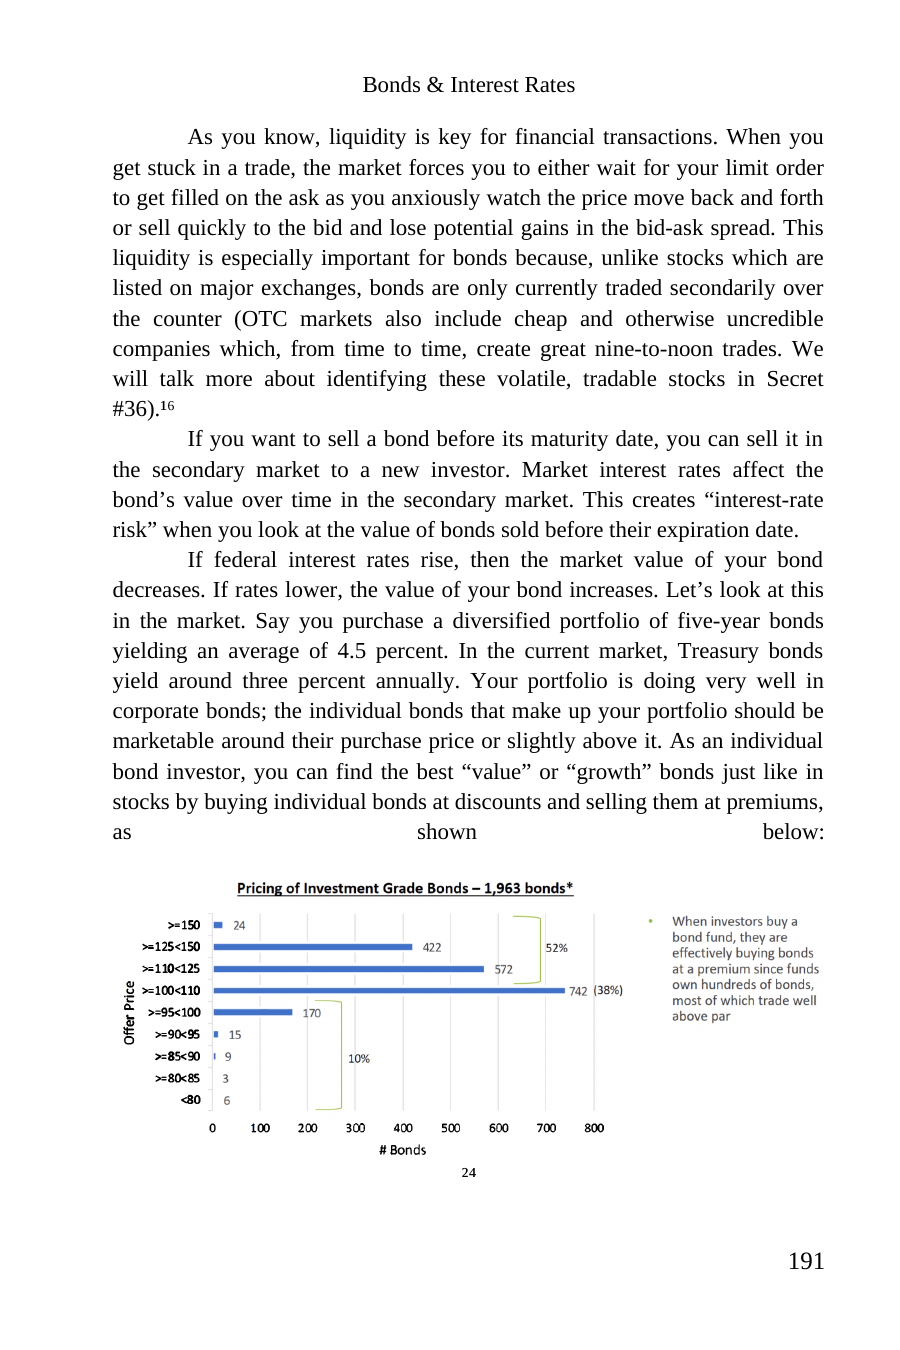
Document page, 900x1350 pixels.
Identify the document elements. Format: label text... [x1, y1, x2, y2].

text ²⁴ [112, 1162, 825, 1188]
text If federal interest rates rise, then the market value of your bond decreases. If rates lower, the value of your bond increases. Let’s look at this in the market. Say you purchase a diversified portfolio of five-year bonds yielding an average of 4.5 percent. In the current market, Treasury bonds yield around three percent annually. Your portfolio is doing very well in corporate bonds; the individual bonds that make up your portfolio should be marketable around their purchase price or slightly above it. As an individual bond investor, you can find the best “value” or “growth” bonds just like in stocks by buying individual bonds at discounts and selling them at premiums, as shown below: [112, 546, 825, 878]
text If you want to sell a bond before its maturity date, you can sell it in the secondary market to a new investor. Market interest rates affect the bond’s value over time in the secondary market. This creates “interest-rate risk” when you look at the value of bonds sold before their expiration date. [112, 426, 825, 542]
picture [112, 881, 826, 1158]
text As you know, liquidity is key for financial transactions. When you get stuck in a trade, the market forces you to either wait for your limit order to get filled on the ask as you anxiously watch the price move back and forth or sell quickly to the bid and lose potential gains in the bid-ask spread. This liquidity is especially important for bonds because, unlike stocks which are listed on major exchanges, bonds are only currently traded secondarily over the counter (OTC markets also include cheap and otherwise uncredible companies which, from time to time, create great nine-to-noon trades. We will talk more about identifying these volatile, tradable stocks in Secret #36).¹⁶ [112, 123, 825, 422]
